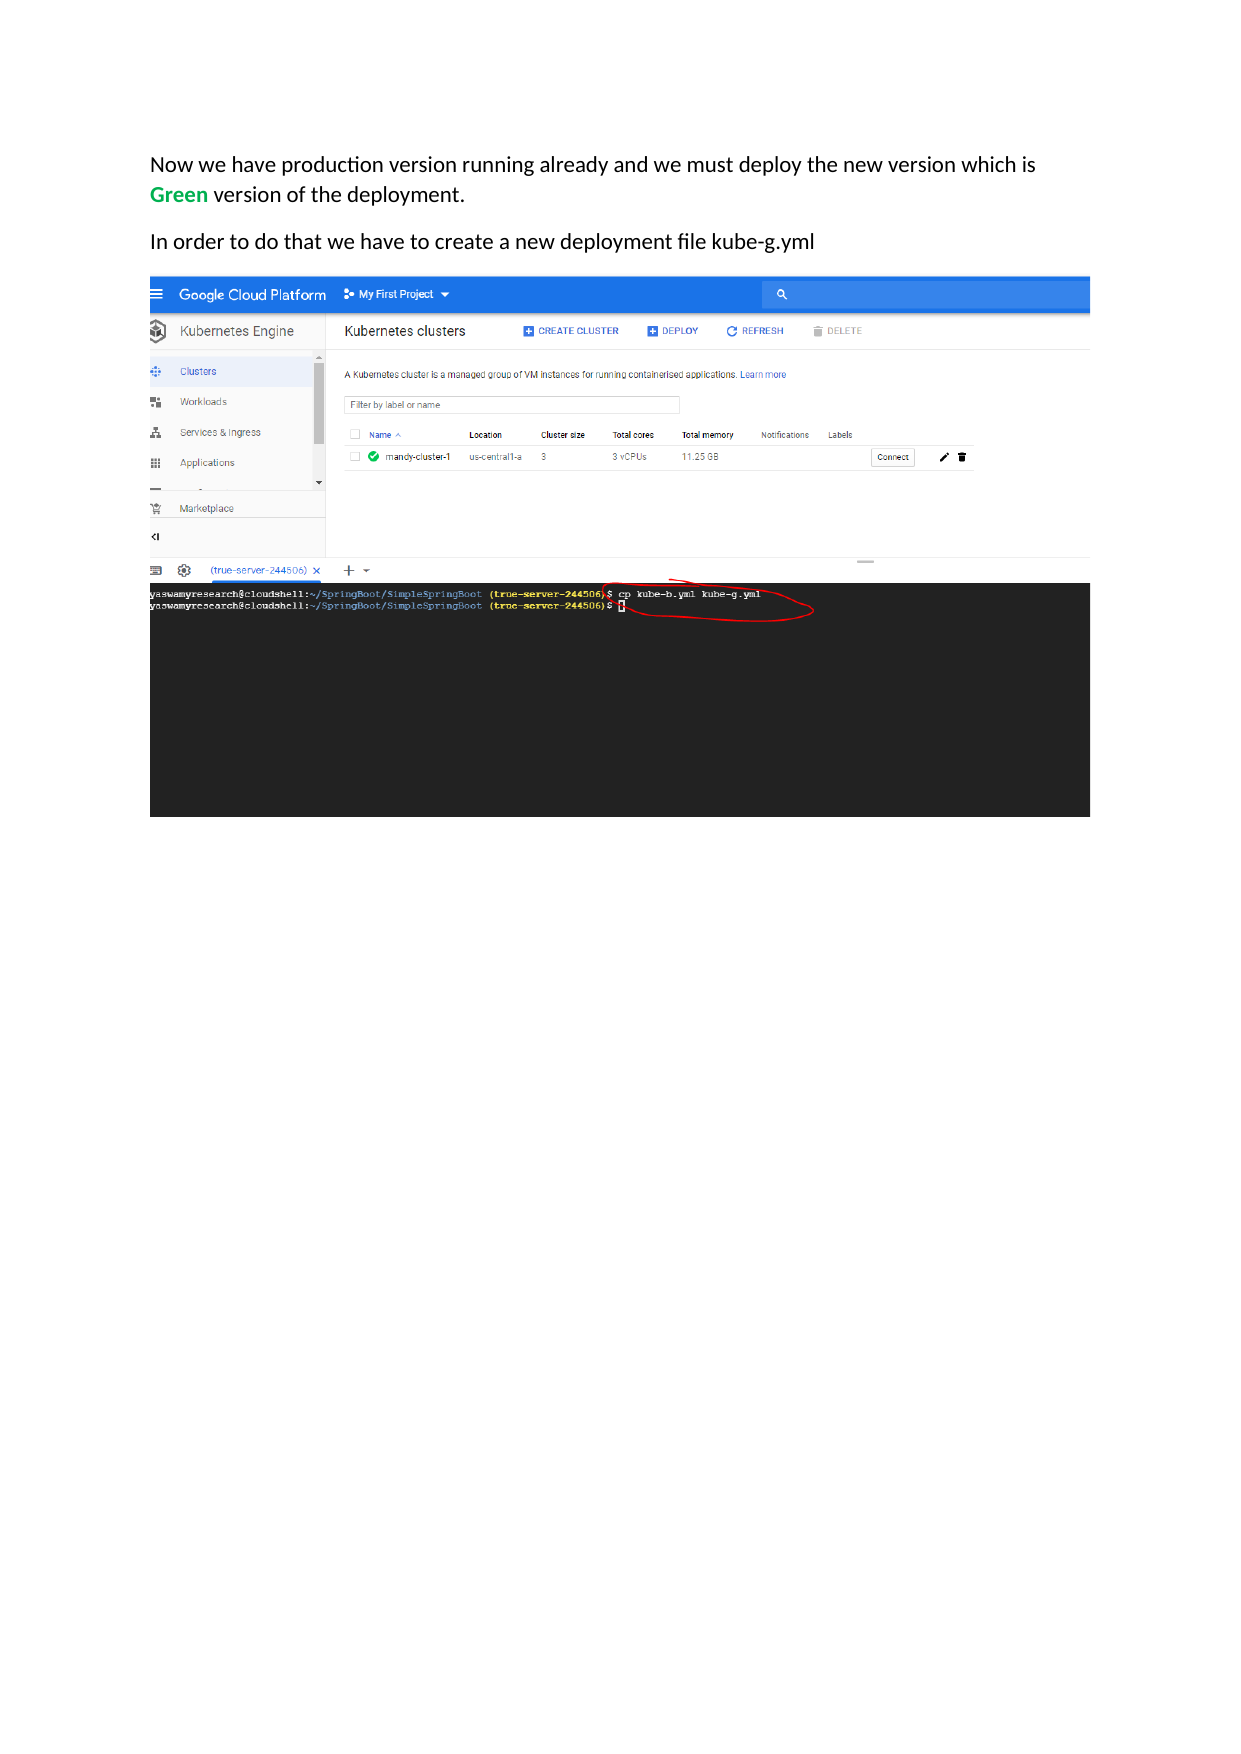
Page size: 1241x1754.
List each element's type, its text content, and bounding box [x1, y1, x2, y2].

picture [150, 273, 1091, 817]
text Now we have production version running already and we must deploy the new version which is Green version of the deployment. [150, 150, 1090, 208]
text In order to do that we have to create a new deployment file kube-g.yml [150, 227, 1090, 255]
